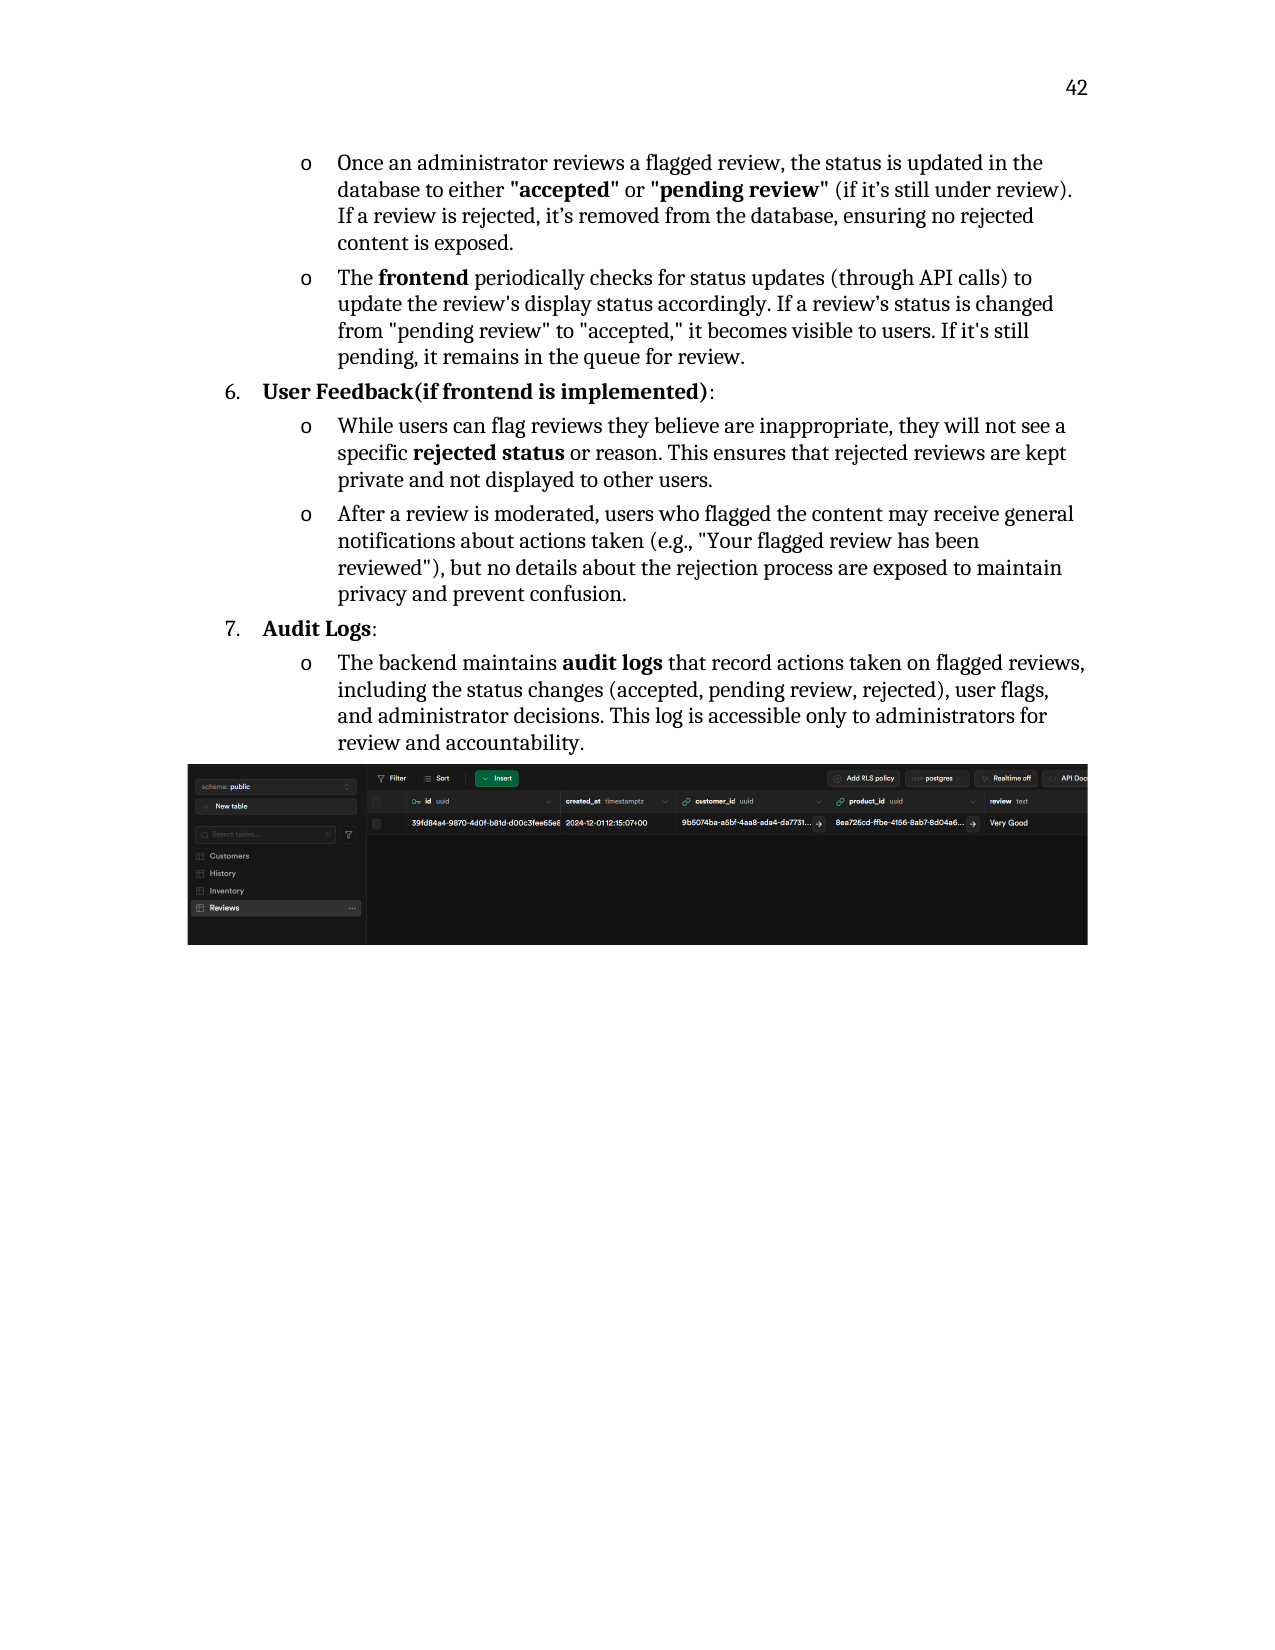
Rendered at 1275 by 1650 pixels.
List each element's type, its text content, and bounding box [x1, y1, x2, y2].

list Once an administrator reviews a flagged review, the status is updated in the database to either "accepted" or "pending review" (if it’s still under review). If a review is rejected, it’s removed from the database, ensuring no rejected content is exposed. [300, 150, 1087, 256]
list The backend maintains audit logs that record actions taken on flagged reviews, including the status changes (accepted, pending review, rejected), user flags, and administrator decisions. This log is accessible only to administrators for review and accountability. [300, 650, 1087, 756]
picture [187, 764, 1088, 945]
list The frontend periodically checks for status updates (through API calls) to update the review's display status accordingly. If a review’s status is changed from "pending review" to "accepted," it becomes visible to users. If it's still pending, it remains in the queue for review. [300, 264, 1087, 370]
list User Feedback(if frontend is implemented): [225, 378, 1087, 405]
list Audit Logs: [225, 615, 1087, 642]
list While users can flag reviews they believe are inappropriate, they will not see a specific rejected status or reason. This ensures that rejected reviews are kept private and not displayed to other users. [300, 413, 1087, 493]
list After a review is moderated, users who flagged the content may receive general notifications about actions taken (e.g., "Your flagged review has been reviewed"), but no details about the rejection process are exposed to maintain privacy and prevent confusion. [300, 501, 1087, 607]
